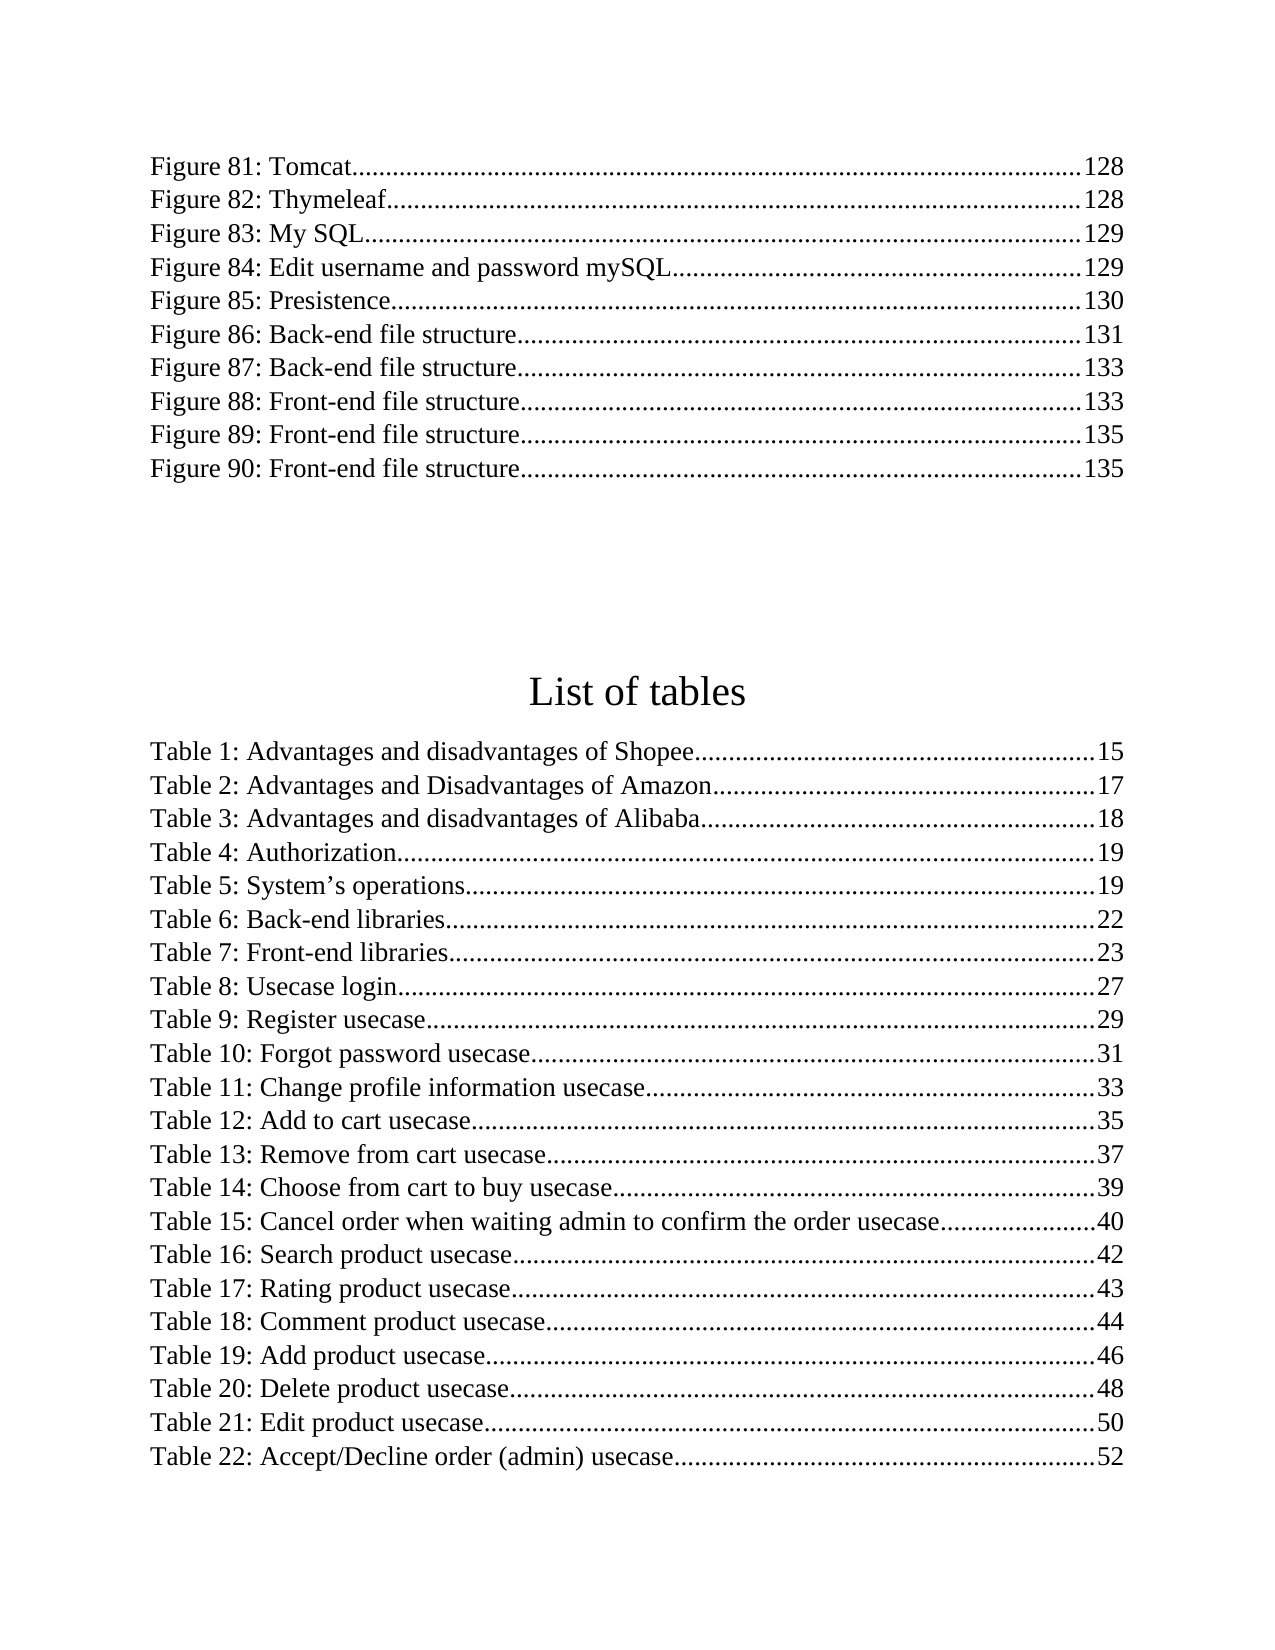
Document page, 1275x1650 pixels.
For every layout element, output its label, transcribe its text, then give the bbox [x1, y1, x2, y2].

text Table 20: Delete product usecase 48 [150, 1372, 1125, 1404]
text Figure 90: Front-end file structure 135 [150, 452, 1125, 483]
text Figure 88: Front-end file structure 133 [150, 385, 1125, 416]
text Table 13: Remove from cart usecase 37 [150, 1138, 1125, 1169]
text Figure 87: Back-end file structure 133 [150, 351, 1125, 382]
text Table 11: Change profile information usecase 33 [150, 1071, 1125, 1102]
text Table 19: Add product usecase 46 [150, 1339, 1125, 1370]
text Figure 85: Presistence 130 [150, 284, 1125, 315]
text Table 5: System’s operations 19 [150, 869, 1125, 901]
text Figure 89: Front-end file structure 135 [150, 418, 1125, 449]
text Table 6: Back-end libraries 22 [150, 903, 1125, 934]
text Table 17: Rating product usecase 43 [150, 1272, 1125, 1303]
text Table 18: Comment product usecase 44 [150, 1305, 1125, 1337]
text Table 14: Choose from cart to buy usecase 39 [150, 1171, 1125, 1202]
text Figure 83: My SQL 129 [150, 217, 1125, 248]
text Table 3: Advantages and disadvantages of Alibaba 18 [150, 802, 1125, 833]
text Figure 81: Tomcat 128 [150, 150, 1125, 181]
text Table 8: Usecase login 27 [150, 970, 1125, 1001]
text Table 1: Advantages and disadvantages of Shopee 15 [150, 735, 1125, 766]
text Table 22: Accept/Decline order (admin) usecase 52 [150, 1439, 1125, 1471]
text Figure 84: Edit username and password mySQL 129 [150, 251, 1125, 282]
text Figure 86: Back-end file structure 131 [150, 318, 1125, 349]
text Table 2: Advantages and Disadvantages of Amazon 17 [150, 769, 1125, 800]
text Table 21: Edit product usecase 50 [150, 1406, 1125, 1437]
text Table 12: Add to cart usecase 35 [150, 1104, 1125, 1135]
text Table 4: Authorization 19 [150, 836, 1125, 867]
text Figure 82: Thymeleaf 128 [150, 183, 1125, 215]
text List of tables [150, 667, 1125, 715]
text Table 10: Forgot password usecase 31 [150, 1037, 1125, 1068]
text Table 15: Cancel order when waiting admin to confirm the order usecase 40 [150, 1205, 1125, 1236]
text Table 7: Front-end libraries 23 [150, 936, 1125, 968]
text Table 16: Search product usecase 42 [150, 1238, 1125, 1269]
text Table 9: Register usecase 29 [150, 1003, 1125, 1035]
